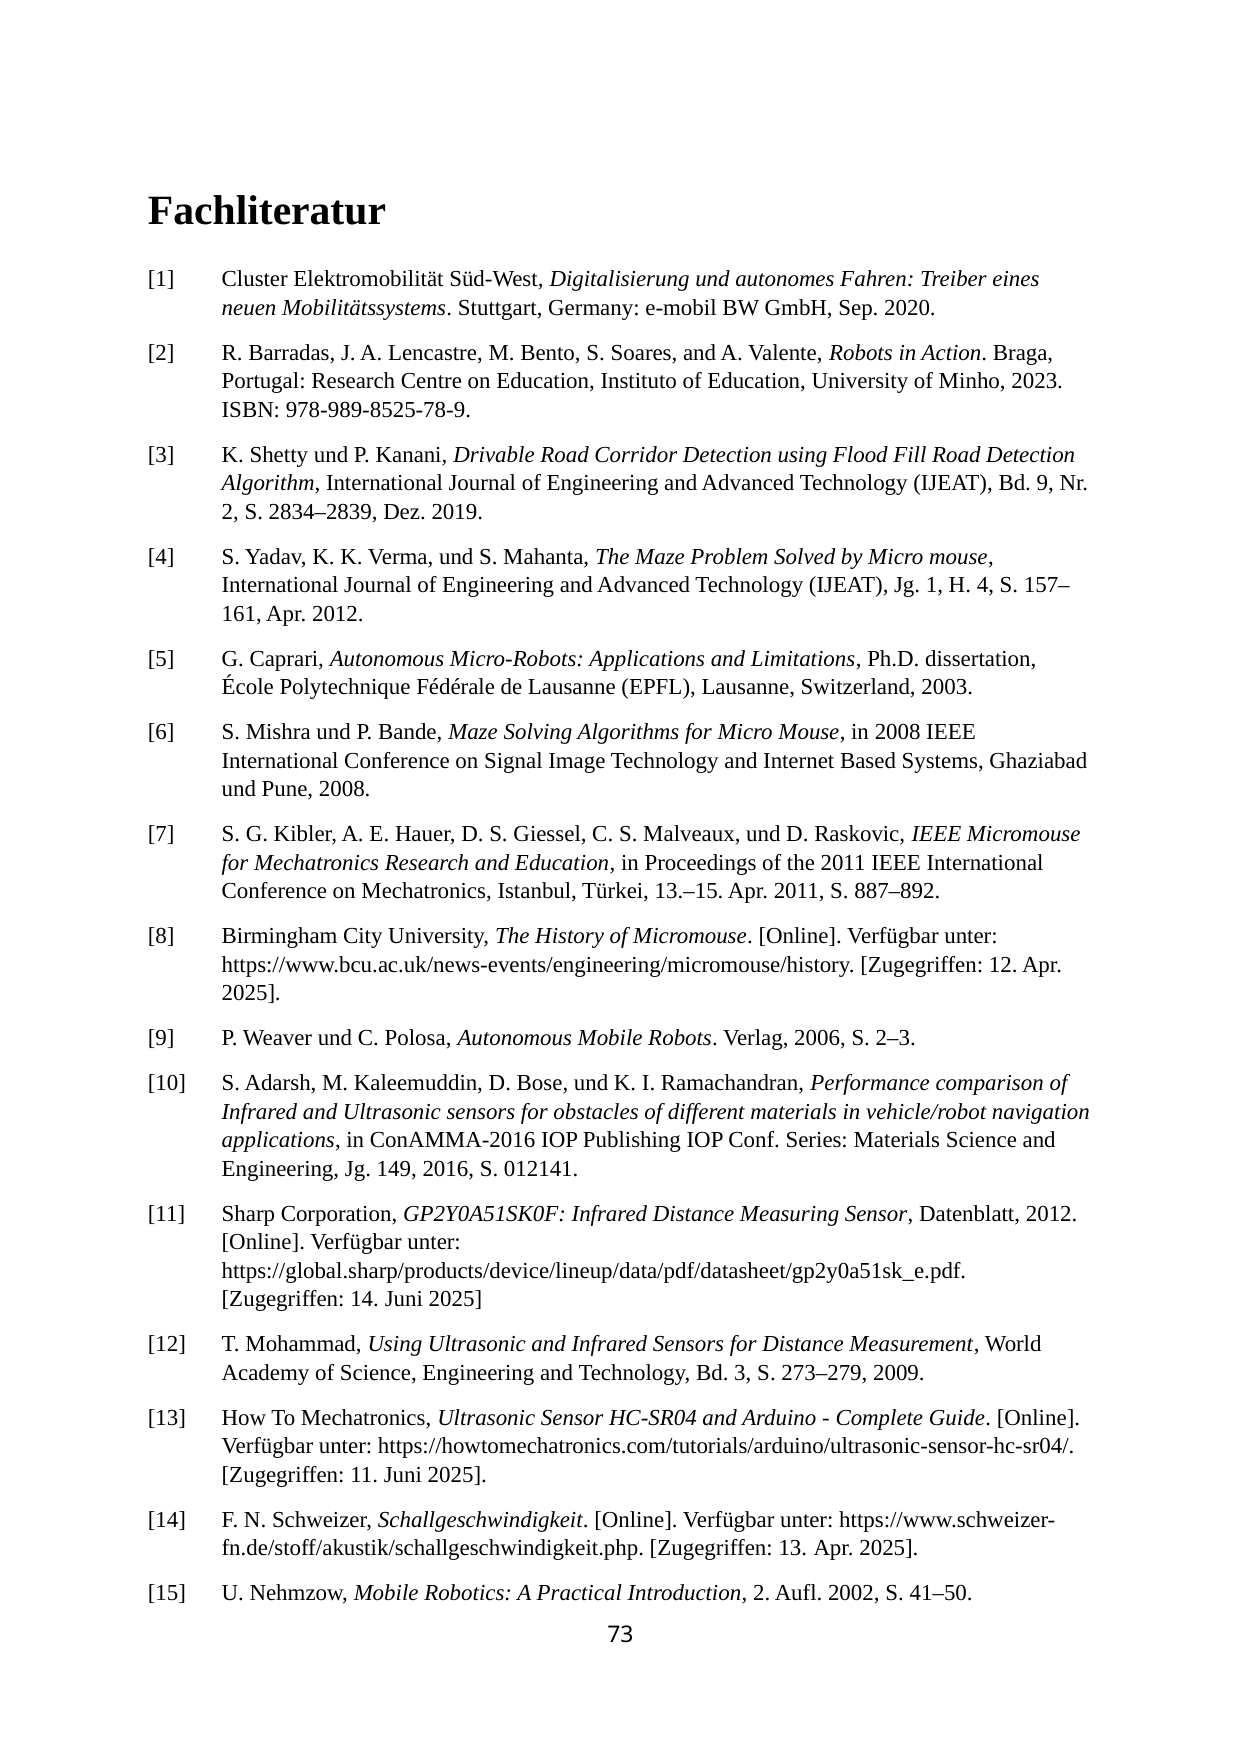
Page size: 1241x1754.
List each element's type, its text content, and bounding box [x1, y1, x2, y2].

text [11] Sharp Corporation, GP2Y0A51SK0F: Infrared Distance Measuring Sensor, Datenblatt, 2012. [Online]. Verfügbar unter: https://global.sharp/products/device/lineup/data/pdf/datasheet/gp2y0a51sk_e.pdf. [Zugegriffen: 14. Juni 2025] [148, 1200, 1093, 1311]
text [12] T. Mohammad, Using Ultrasonic and Infrared Sensors for Distance Measurement, World Academy of Science, Engineering and Technology, Bd. 3, S. 273–279, 2009. [148, 1330, 1093, 1385]
text [13] How To Mechatronics, Ultrasonic Sensor HC-SR04 and Arduino - Complete Guide. [Online]. Verfügbar unter: https://howtomechatronics.com/tutorials/arduino/ultrasonic-sensor-hc-sr04/. [Zugegriffen: 11. Juni 2025]. [148, 1404, 1093, 1487]
subtitle Fachliteratur [148, 185, 1093, 233]
text [4] S. Yadav, K. K. Verma, und S. Mahanta, The Maze Problem Solved by Micro mouse, International Journal of Engineering and Advanced Technology (IJEAT), Jg. 1, H. 4, S. 157–161, Apr. 2012. [148, 543, 1093, 626]
text [14] F. N. Schweizer, Schallgeschwindigkeit. [Online]. Verfügbar unter: https://www.schweizer-fn.de/stoff/akustik/schallgeschwindigkeit.php. [Zugegriffen: 13. Apr. 2025]. [148, 1506, 1093, 1561]
text [10] S. Adarsh, M. Kaleemuddin, D. Bose, und K. I. Ramachandran, Performance comparison of Infrared and Ultrasonic sensors for obstacles of different materials in vehicle/robot navigation applications, in ConAMMA-2016 IOP Publishing IOP Conf. Series: Materials Science and Engineering, Jg. 149, 2016, S. 012141. [148, 1069, 1093, 1181]
text [7] S. G. Kibler, A. E. Hauer, D. S. Giessel, C. S. Malveaux, und D. Raskovic, IEEE Micromouse for Mechatronics Research and Education, in Proceedings of the 2011 IEEE International Conference on Mechatronics, Istanbul, Türkei, 13.–15. Apr. 2011, S. 887–892. [148, 820, 1093, 903]
text [1] Cluster Elektromobilität Süd-West, Digitalisierung und autonomes Fahren: Treiber eines neuen Mobilitätssystems. Stuttgart, Germany: e-mobil BW GmbH, Sep. 2020. [148, 265, 1093, 320]
text [6] S. Mishra und P. Bande, Maze Solving Algorithms for Micro Mouse, in 2008 IEEE International Conference on Signal Image Technology and Internet Based Systems, Ghaziabad und Pune, 2008. [148, 718, 1093, 802]
text [3] K. Shetty und P. Kanani, Drivable Road Corridor Detection using Flood Fill Road Detection Algorithm, International Journal of Engineering and Advanced Technology (IJEAT), Bd. 9, Nr. 2, S. 2834–2839, Dez. 2019. [148, 441, 1093, 524]
text [15] U. Nehmzow, Mobile Robotics: A Practical Introduction, 2. Aufl. 2002, S. 41–50. [148, 1579, 1093, 1606]
text [8] Birmingham City University, The History of Micromouse. [Online]. Verfügbar unter: https://www.bcu.ac.uk/news-events/engineering/micromouse/history. [Zugegriffen: 12. Apr. 2025]. [148, 922, 1093, 1006]
text [5] G. Caprari, Autonomous Micro-Robots: Applications and Limitations, Ph.D. dissertation, École Polytechnique Fédérale de Lausanne (EPFL), Lausanne, Switzerland, 2003. [148, 645, 1093, 699]
text [9] P. Weaver und C. Polosa, Autonomous Mobile Robots. Verlag, 2006, S. 2–3. [148, 1024, 1093, 1051]
text [2] R. Barradas, J. A. Lencastre, M. Bento, S. Soares, and A. Valente, Robots in Action. Braga, Portugal: Research Centre on Education, Instituto of Education, University of Minho, 2023. ISBN: 978-989-8525-78-9. [148, 339, 1093, 422]
